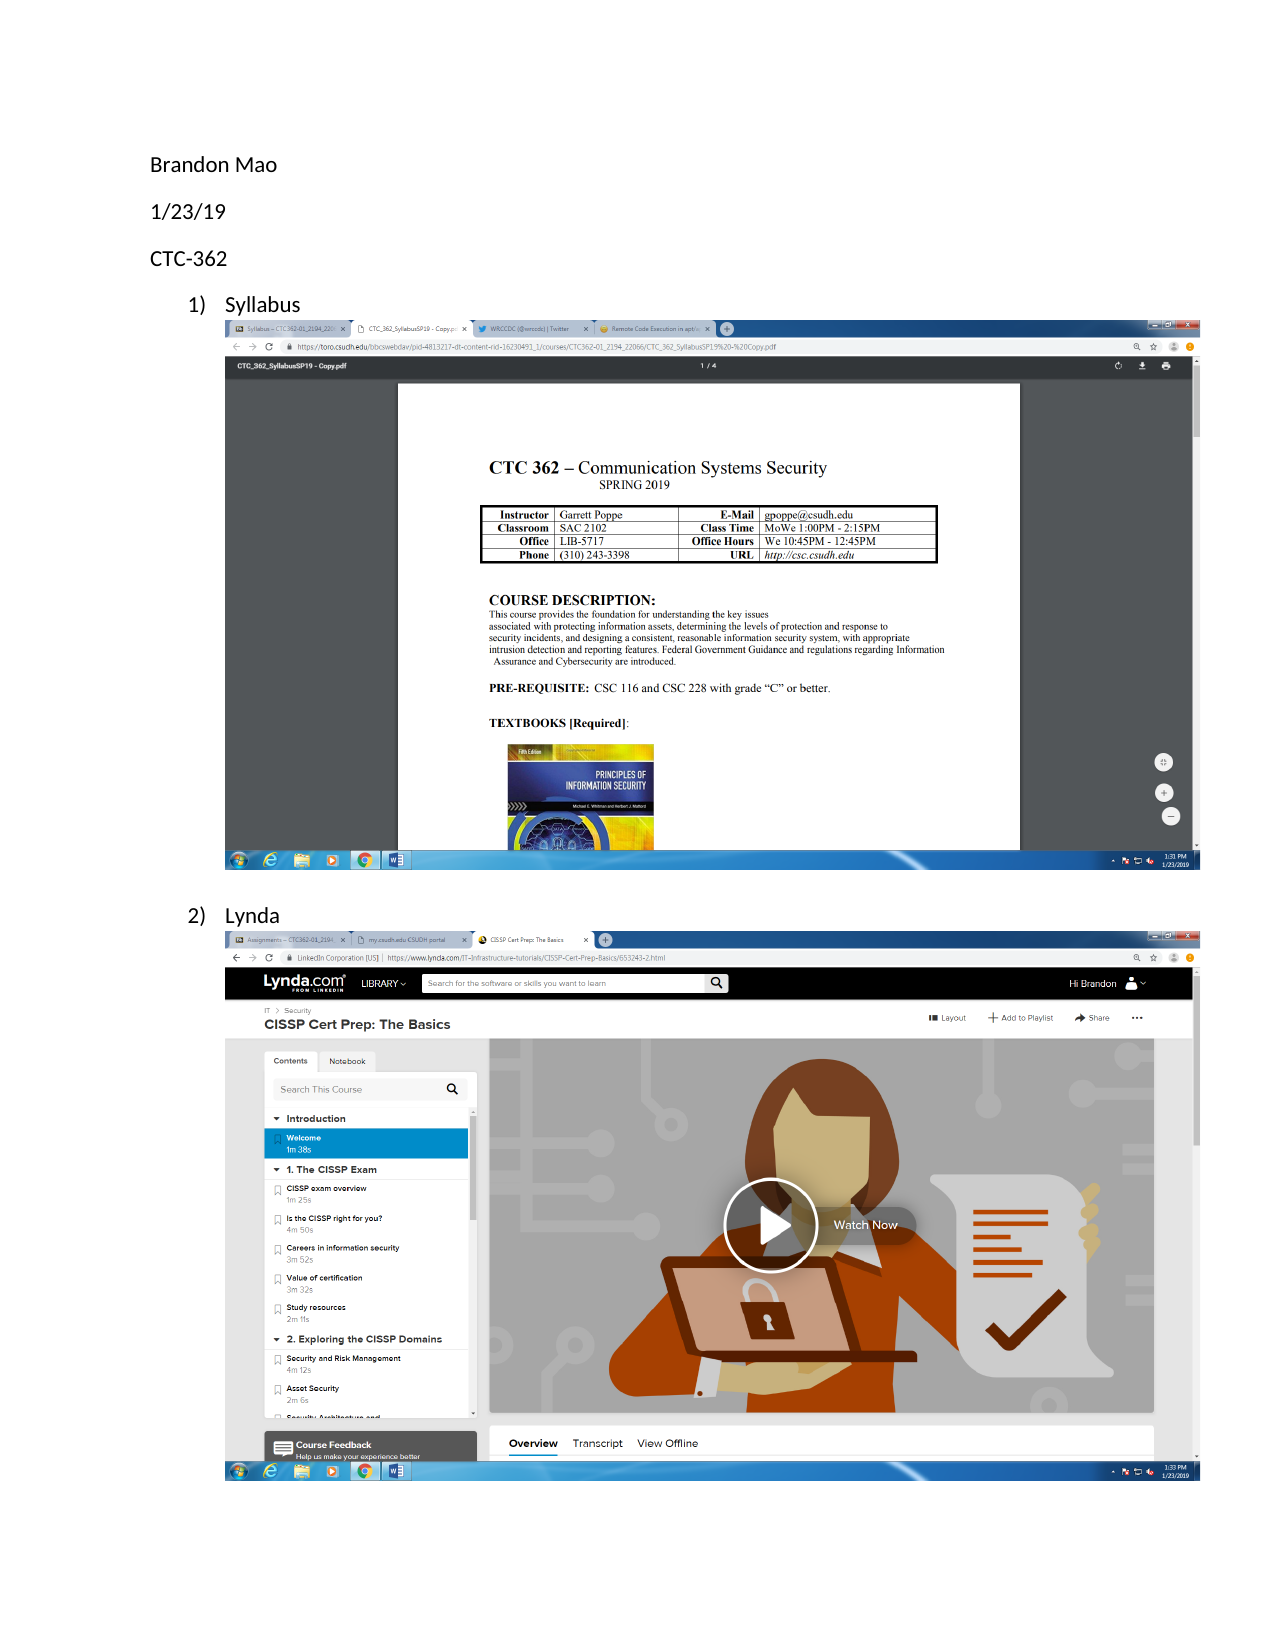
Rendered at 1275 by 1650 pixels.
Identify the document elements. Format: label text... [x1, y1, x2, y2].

text Brandon Mao [150, 150, 1125, 178]
picture [225, 320, 1200, 870]
text 1/23/19 [150, 197, 1125, 225]
text CTC-362 [150, 244, 1125, 272]
picture [225, 931, 1200, 1481]
